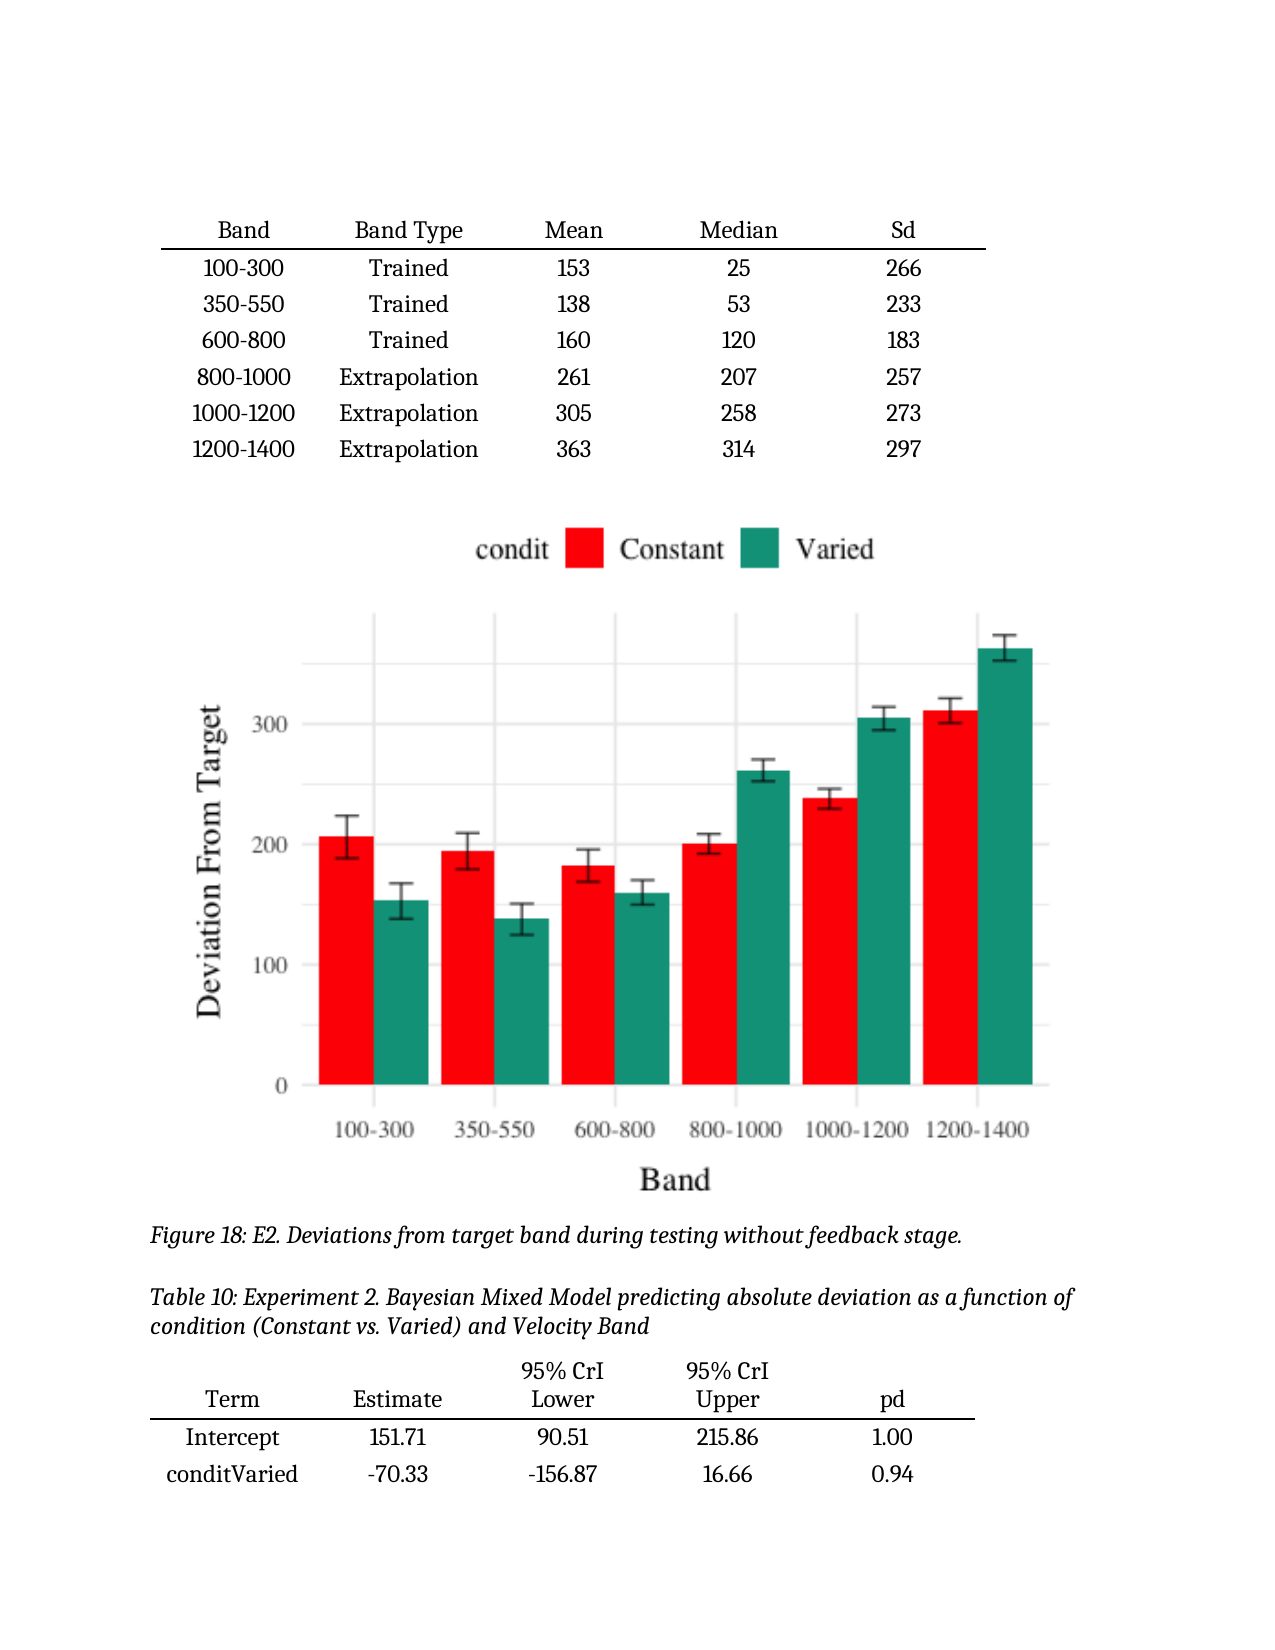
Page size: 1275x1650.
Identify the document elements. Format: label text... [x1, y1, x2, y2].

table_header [139, 1262, 1114, 1492]
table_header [139, 150, 1114, 496]
picture [188, 500, 1064, 1200]
table_header Figure 18: E2. Deviations from target band during testing without feedback stage. [139, 496, 1114, 1262]
